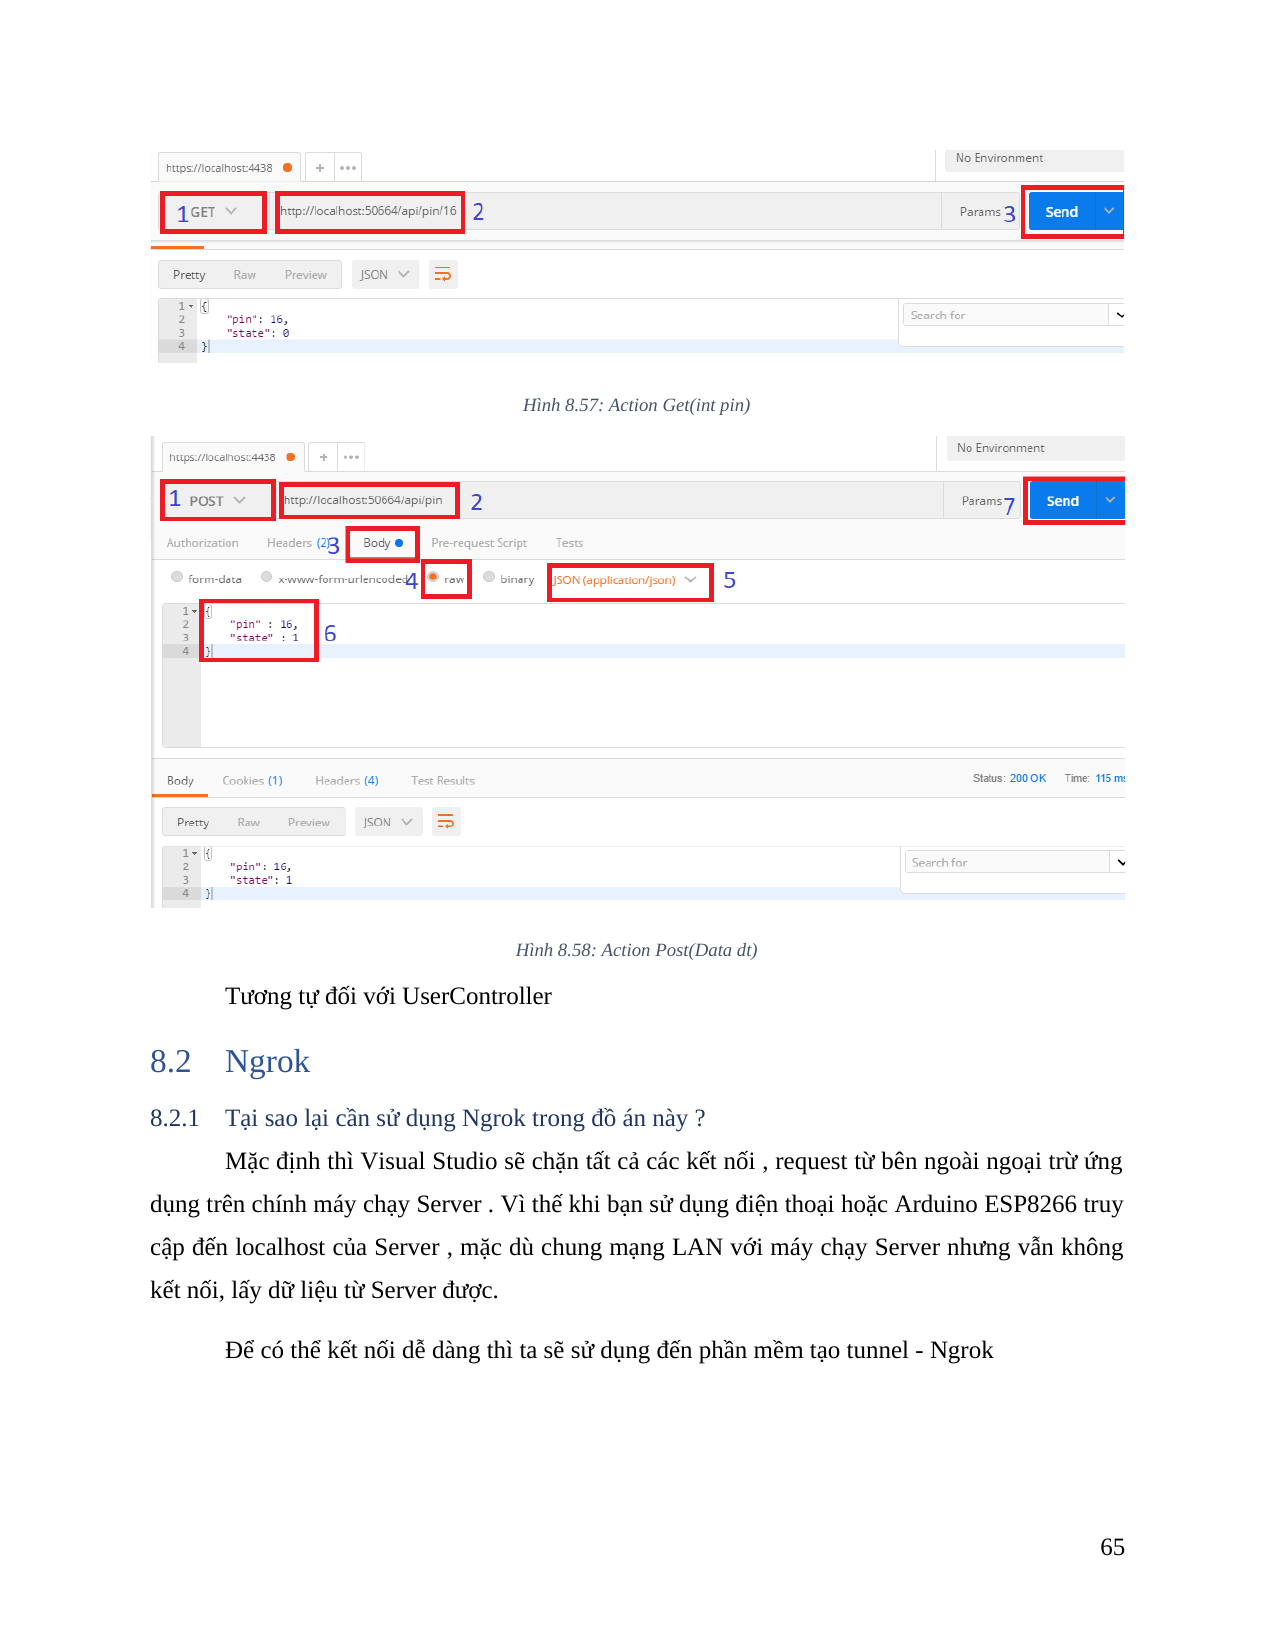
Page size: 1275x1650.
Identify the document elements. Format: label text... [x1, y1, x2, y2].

text Tương tự đối với UserController [150, 981, 1125, 1010]
subtitle Ngrok [150, 1041, 1125, 1079]
text Để có thể kết nối dễ dàng thì ta sẽ sử dụng đến phần mềm tạo tunnel - Ngrok [150, 1335, 1125, 1364]
subtitle Tại sao lại cần sử dụng Ngrok trong đồ án này ? [150, 1103, 1125, 1131]
text Mặc định thì Visual Studio sẽ chặn tất cả các kết nối , request từ bên ngoài ngoại trừ ứng dụng trên chính máy chạy Server . Vì thế khi bạn sử dụng điện thoại hoặc Arduino ESP8266 truy cập đến localhost của Server , mặc dù chung mạng LAN với máy chạy Server nhưng vẫn không kết nối, lấy dữ liệu từ Server được. [150, 1146, 1125, 1304]
picture [150, 436, 1125, 908]
picture [150, 150, 1125, 363]
